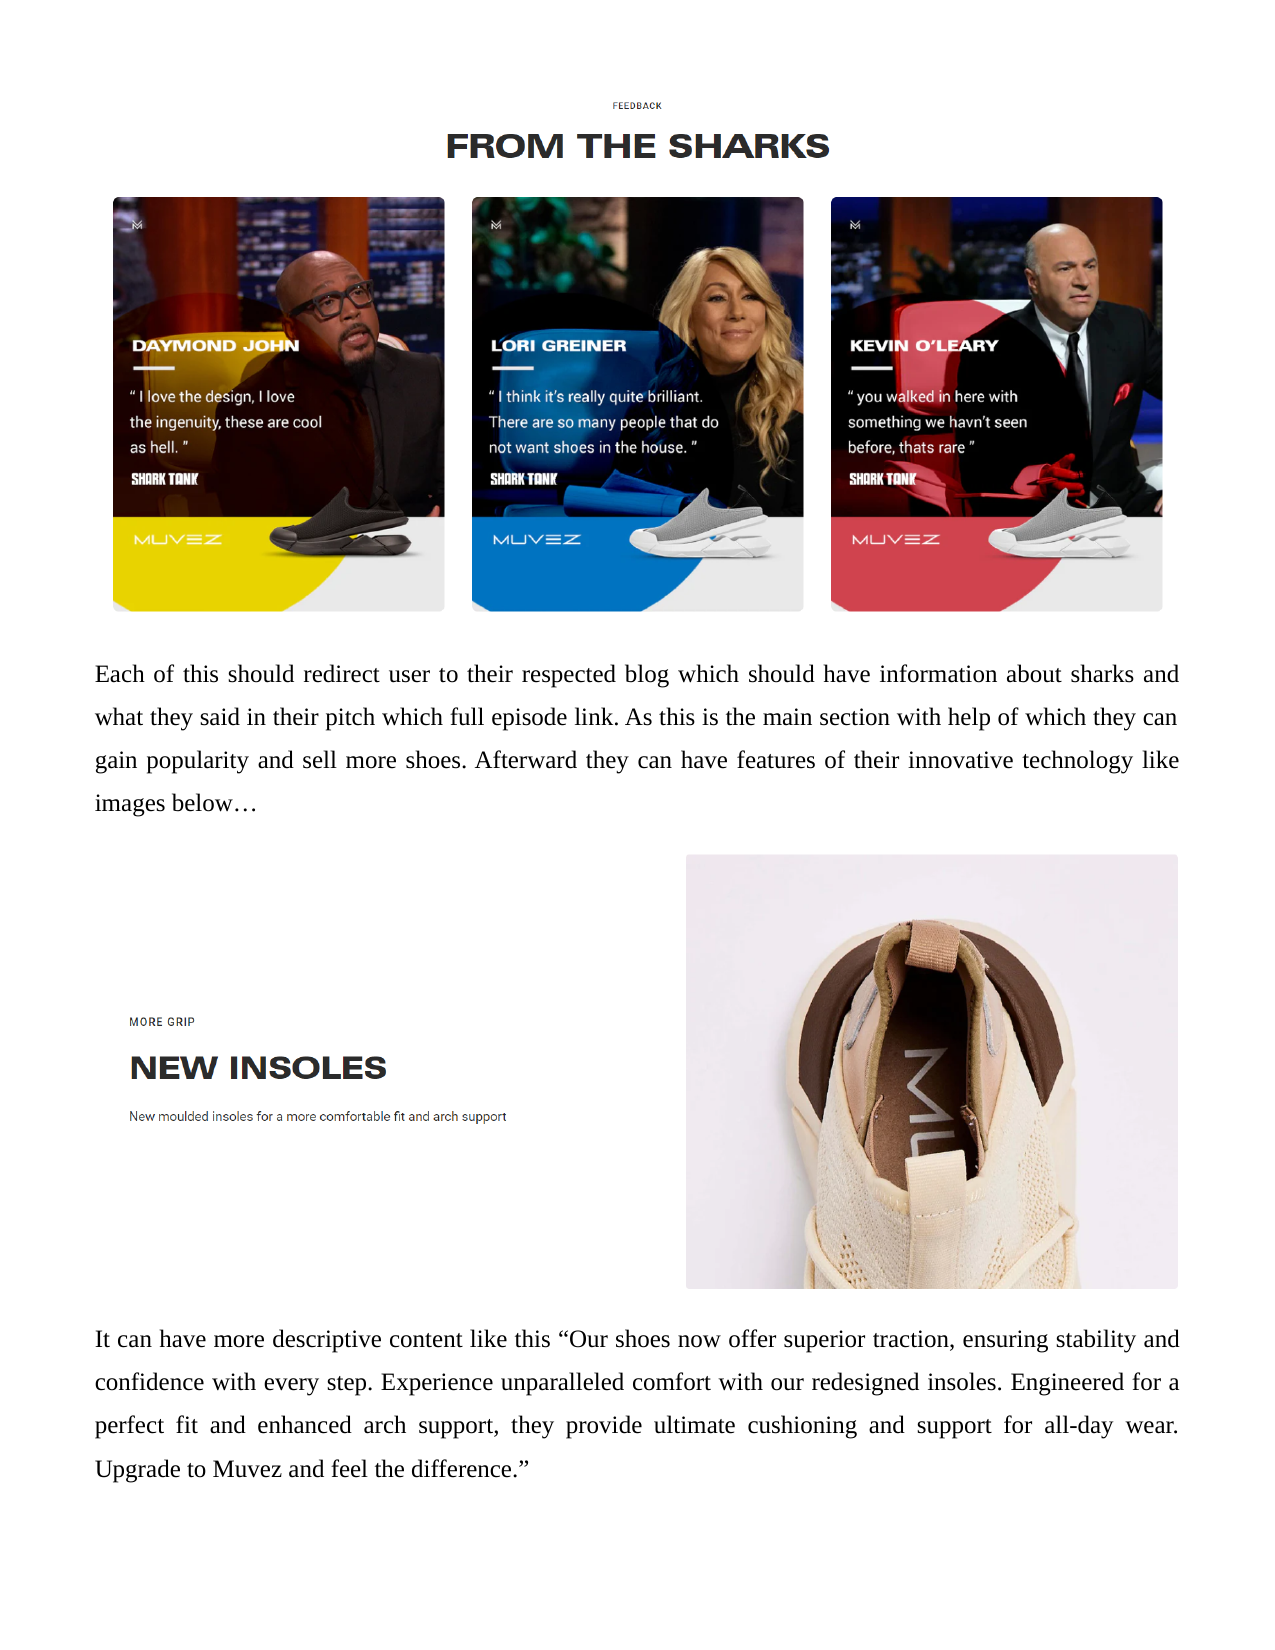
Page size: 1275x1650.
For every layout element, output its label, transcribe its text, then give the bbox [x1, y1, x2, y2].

picture [94, 848, 1181, 1292]
text It can have more descriptive content like this “Our shoes now offer superior traction, ensuring stability and confidence with every step. Experience unparalleled comfort with our redesigned insoles. Engineered for a perfect fit and enhanced arch support, they provide ultimate cushioning and support for all-day wear. Upgrade to Muvez and feel the difference.” [94, 1324, 1181, 1482]
picture [94, 94, 1180, 627]
text Each of this should redirect user to their respected blog which should have information about sharks and what they said in their pitch which full episode link. As this is the main section with help of which they can gain popularity and sell more shoes. Afterward they can have features of their innovative technology like images below… [94, 659, 1181, 817]
